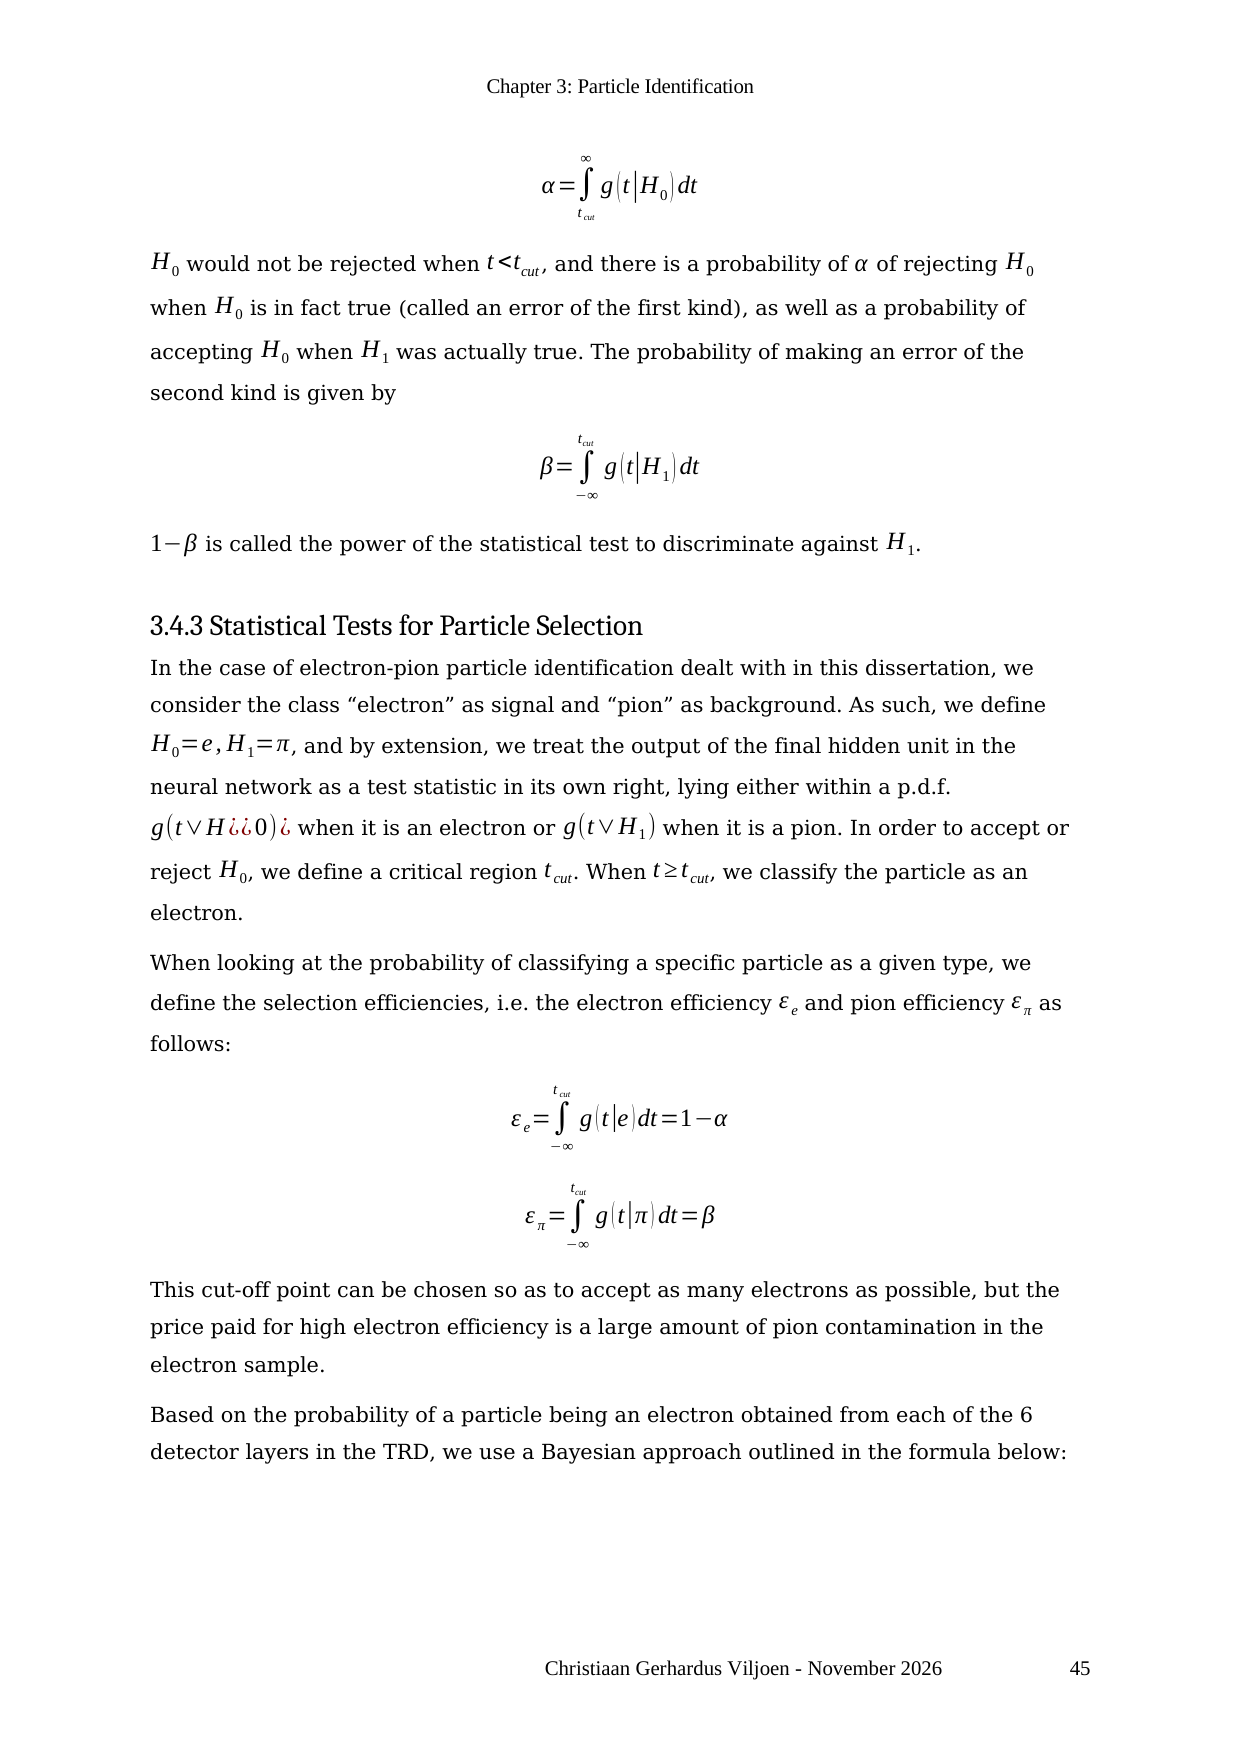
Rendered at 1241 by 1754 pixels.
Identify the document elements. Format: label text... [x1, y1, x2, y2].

subtitle Statistical Tests for Particle Selection [150, 609, 1090, 642]
text would not be rejected when , and there is a probability of of rejecting when is in fact true (called an error of the first kind), as well as a probability of accepting when was actually true. The probability of making an error of the second kind is given by [150, 248, 1090, 404]
text This cut-off point can be chosen so as to accept as many electrons as possible, but the price paid for high electron efficiency is a large amount of pion contamination in the electron sample. [150, 1277, 1090, 1377]
text Based on the probability of a particle being an electron obtained from each of the 6 detector layers in the TRD, we use a Bayesian approach outlined in the formula below: [150, 1402, 1090, 1464]
text is called the power of the statistical test to discriminate against . [150, 527, 1090, 559]
text In the case of electron-pion particle identification dealt with in this dissertation, we consider the class “electron” as signal and “pion” as background. As such, we define , and by extension, we treat the output of the final hidden unit in the neural network as a test statistic in its own right, lying either within a p.d.f. when it is an electron or when it is a pion. In order to accept or reject , we define a critical region . When , we classify the particle as an electron. [150, 655, 1090, 924]
text When looking at the probability of classifying a specific particle as a given type, we define the selection efficiencies, i.e. the electron efficiency and pion efficiency as follows: [150, 949, 1090, 1056]
